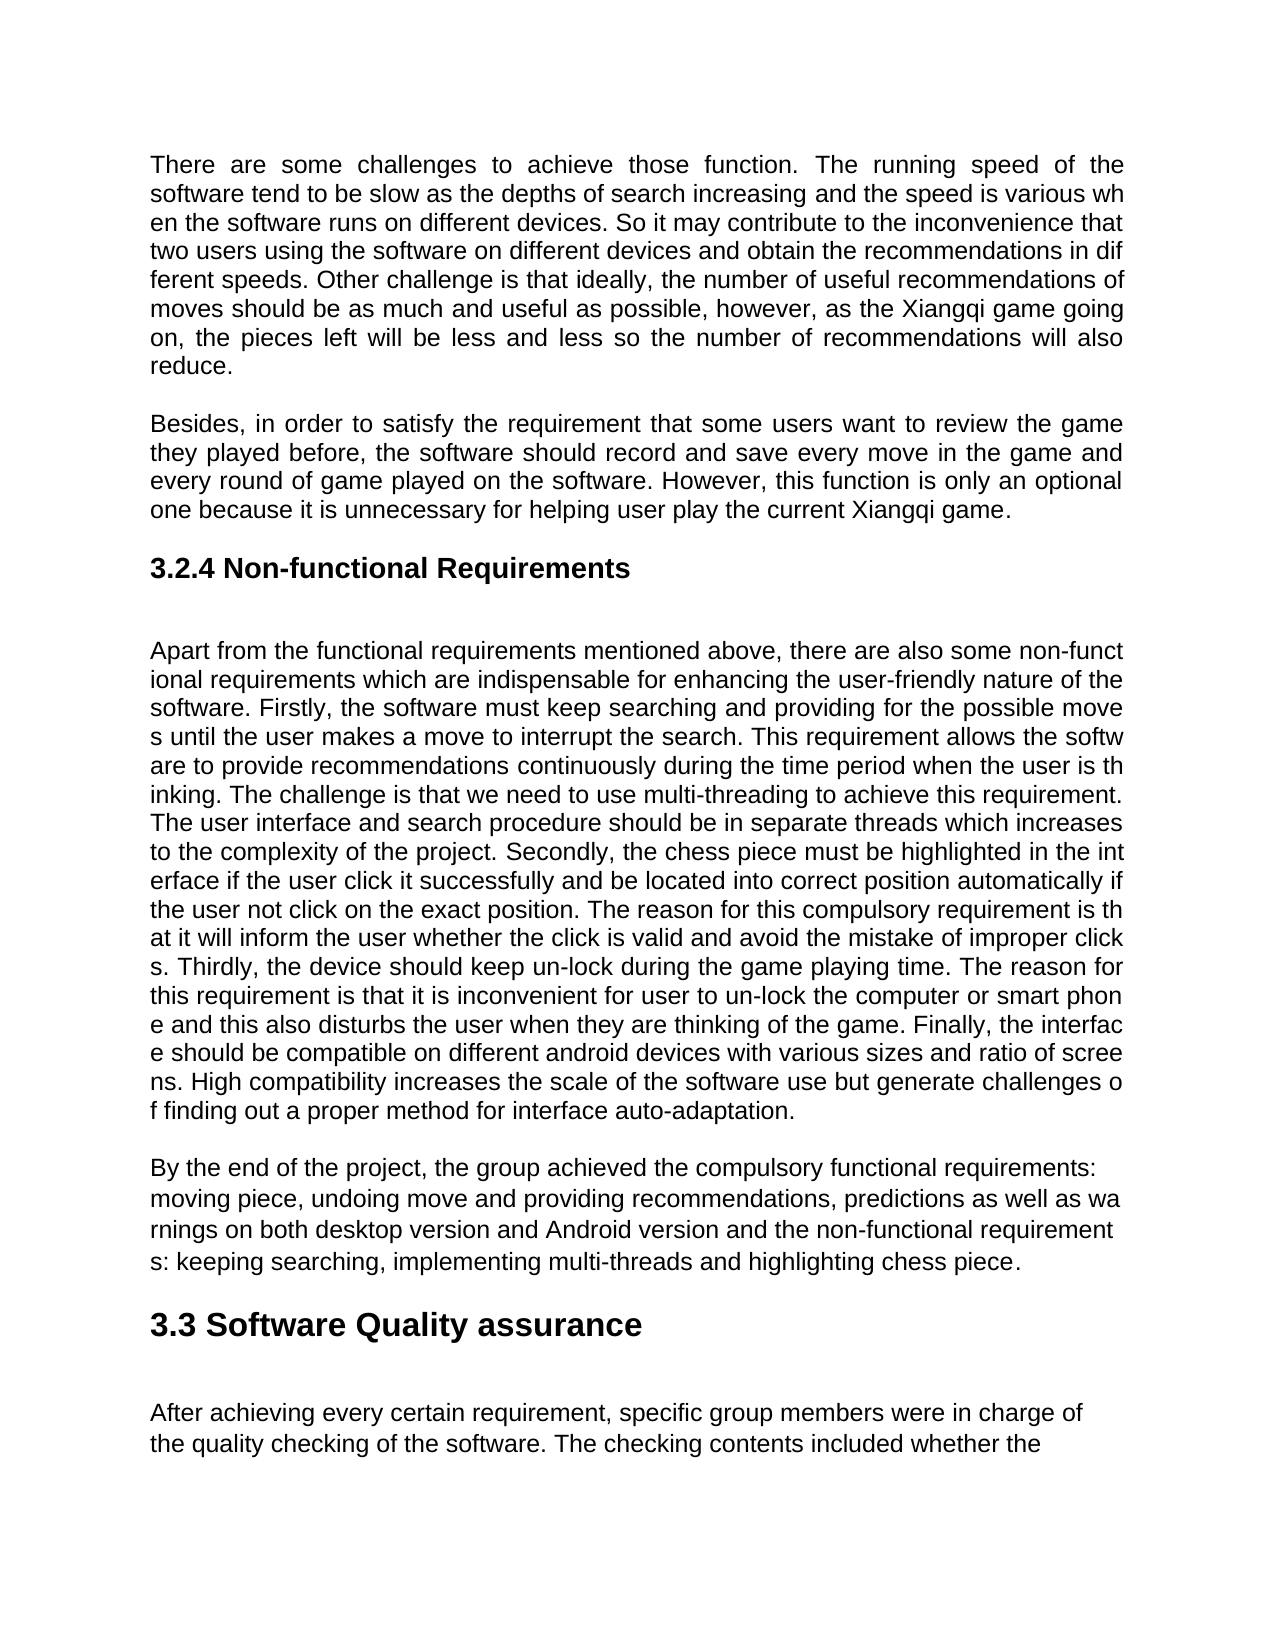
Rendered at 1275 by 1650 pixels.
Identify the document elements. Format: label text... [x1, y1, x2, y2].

text Besides, in order to satisfy the requirement that some users want to review the game they played before, the software should record and save every move in the game and every round of game played on the software. However, this function is only an optional one because it is unnecessary for helping user play the current Xiangqi game. [150, 409, 1125, 524]
subtitle 3.2.4 Non-functional Requirements [150, 551, 1125, 584]
text By the end of the project, the group achieved the compulsory functional requirements: moving piece, undoing move and providing recommendations, predictions as well as warnings on both desktop version and Android version and the non-functional requirements: keeping searching, implementing multi-threads and highlighting chess piece. [150, 1153, 1125, 1275]
text Apart from the functional requirements mentioned above, there are also some non-functional requirements which are indispensable for enhancing the user-friendly nature of the software. Firstly, the software must keep searching and providing for the possible moves until the user makes a move to interrupt the search. This requirement allows the software to provide recommendations continuously during the time period when the user is thinking. The challenge is that we need to use multi-threading to achieve this requirement. The user interface and search procedure should be in separate threads which increases to the complexity of the project. Secondly, the chess piece must be highlighted in the interface if the user click it successfully and be located into correct position automatically if the user not click on the exact position. The reason for this compulsory requirement is that it will inform the user whether the click is valid and avoid the mistake of improper clicks. Thirdly, the device should keep un-lock during the game playing time. The reason for this requirement is that it is inconvenient for user to un-lock the computer or smart phone and this also disturbs the user when they are thinking of the game. Finally, the interface should be compatible on different android devices with various sizes and ratio of screens. High compatibility increases the scale of the software use but generate challenges of finding out a proper method for interface auto-adaptation. [150, 636, 1125, 1125]
subtitle 3.3 Software Quality assurance [150, 1305, 1125, 1343]
text There are some challenges to achieve those function. The running speed of the software tend to be slow as the depths of search increasing and the speed is various when the software runs on different devices. So it may contribute to the inconvenience that two users using the software on different devices and obtain the recommendations in different speeds. Other challenge is that ideally, the number of useful recommendations of moves should be as much and useful as possible, however, as the Xiangqi game going on, the pieces left will be less and less so the number of recommendations will also reduce. [150, 150, 1125, 380]
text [150, 1398, 1125, 1458]
